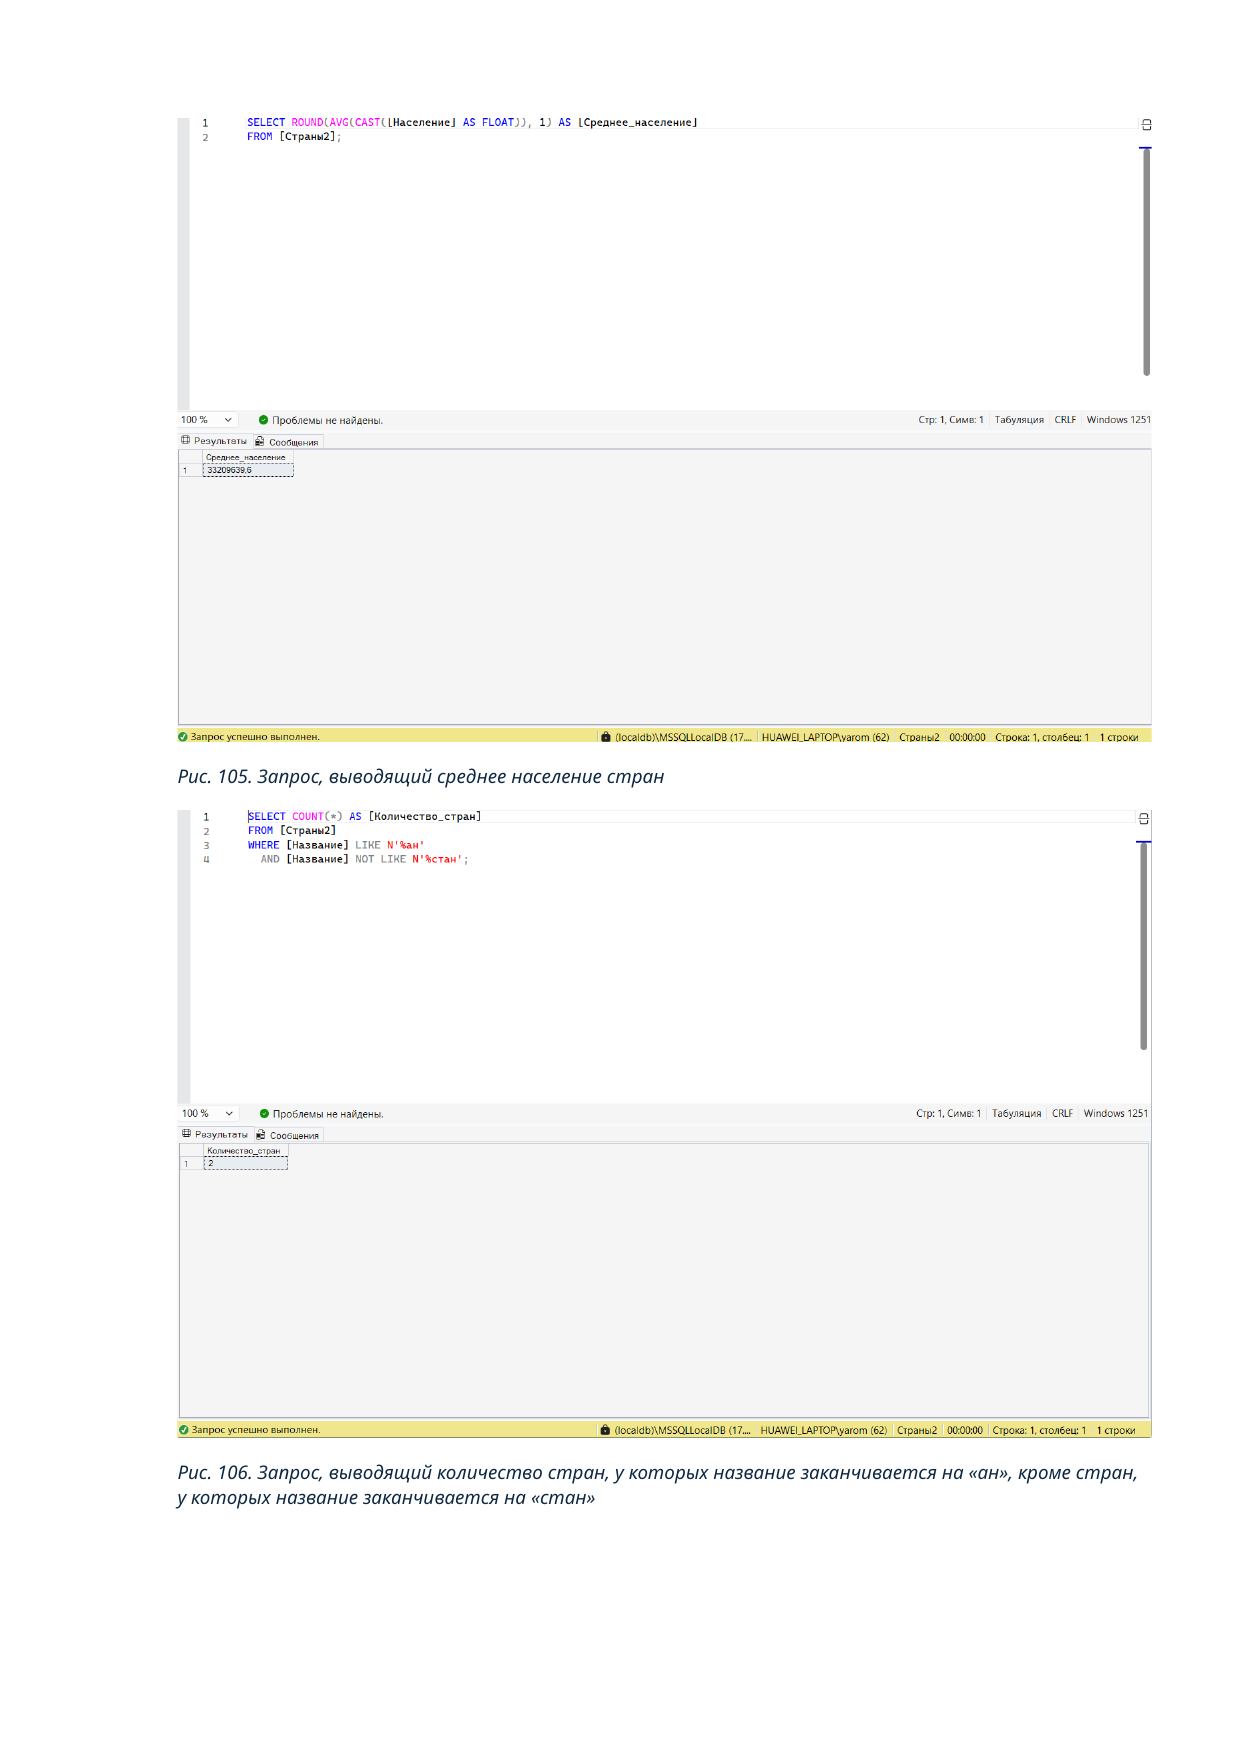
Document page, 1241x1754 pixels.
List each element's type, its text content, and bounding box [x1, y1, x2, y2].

picture [177, 118, 1152, 742]
picture [177, 810, 1152, 1438]
